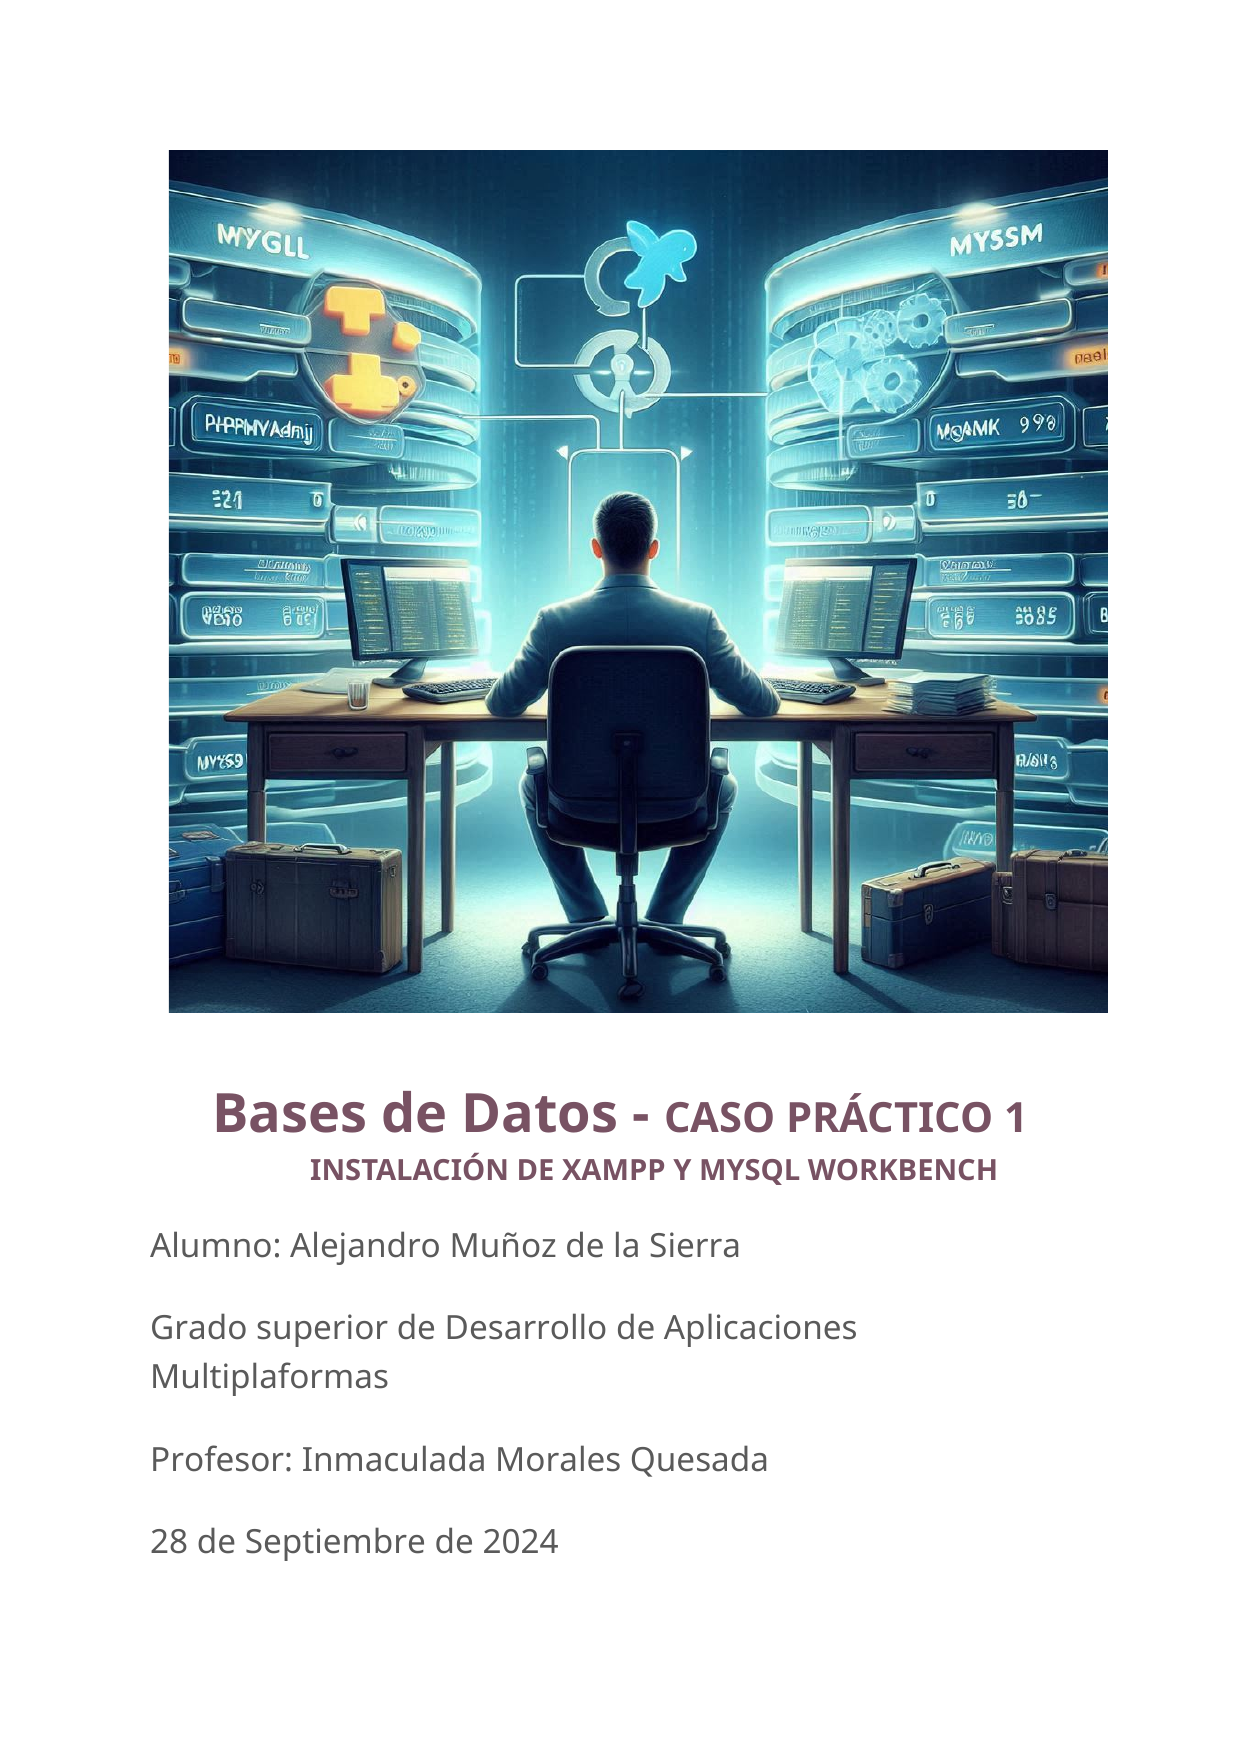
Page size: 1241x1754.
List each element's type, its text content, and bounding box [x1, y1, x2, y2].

subtitle Alumno: Alejandro Muñoz de la Sierra [150, 1222, 1090, 1267]
title Bases de Datos - CASO PRÁCTICO 1 [150, 1075, 1090, 1149]
subtitle Profesor: Inmaculada Morales Quesada [150, 1435, 1090, 1481]
subtitle 28 de Septiembre de 2024 [150, 1518, 1090, 1563]
title INSTALACIÓN DE XAMPP Y MYSQL WORKBENCH [150, 1149, 1090, 1188]
subtitle Grado superior de Desarrollo de Aplicaciones Multiplaformas [150, 1304, 1090, 1398]
